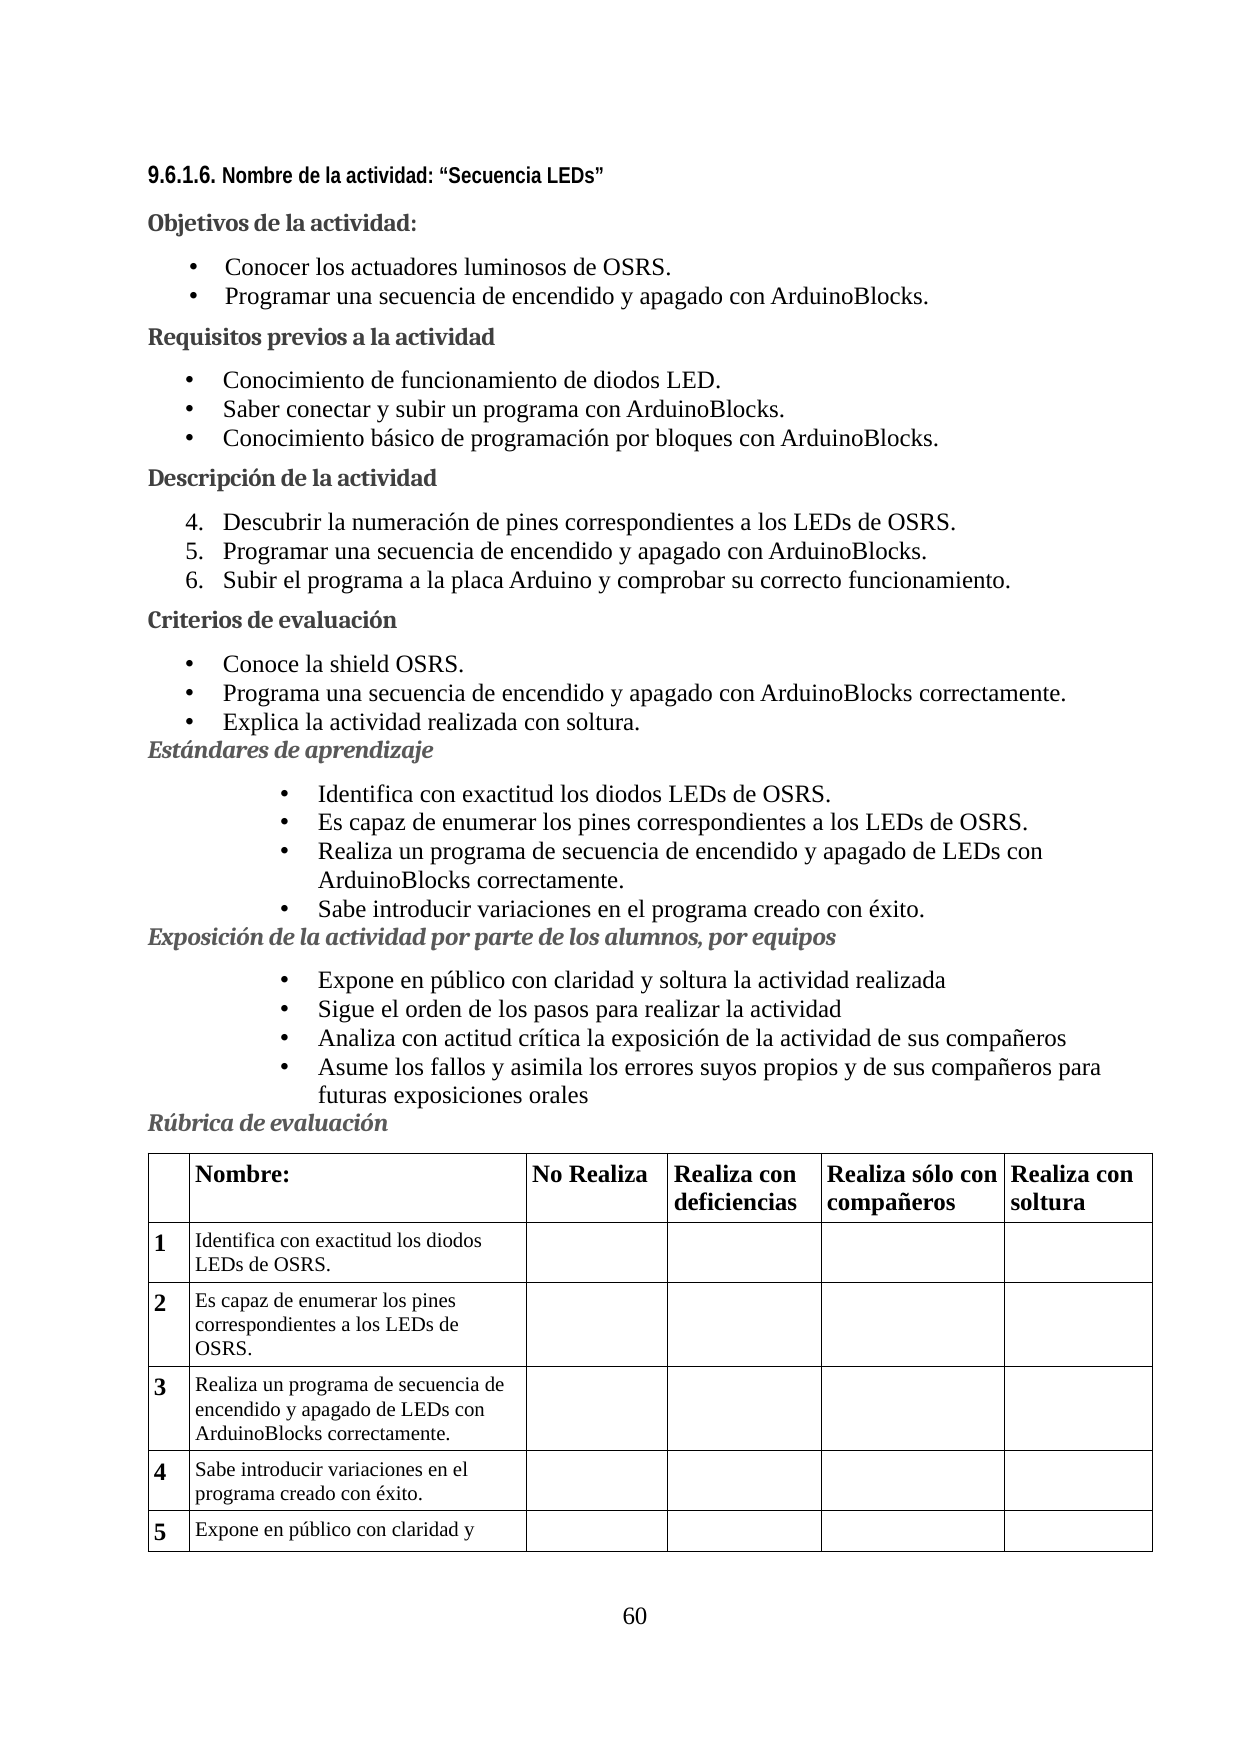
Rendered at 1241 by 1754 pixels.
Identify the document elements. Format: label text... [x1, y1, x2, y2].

subtitle Exposición de la actividad por parte de los alumnos, por equipos [148, 922, 1122, 951]
table_cell [527, 1223, 667, 1282]
list Programar una secuencia de encendido y apagado con ArduinoBlocks. [185, 536, 1122, 565]
subtitle Rúbrica de evaluación [148, 1109, 1122, 1138]
table_cell [527, 1367, 667, 1450]
table_cell [1005, 1511, 1152, 1551]
subtitle Estándares de aprendizaje [148, 736, 1122, 764]
list Conoce la shield OSRS. [185, 649, 1122, 678]
list Es capaz de enumerar los pines correspondientes a los LEDs de OSRS. [280, 807, 1122, 836]
list Programa una secuencia de encendido y apagado con ArduinoBlocks correctamente. [185, 678, 1122, 707]
table_header Realiza sólo con compañeros [822, 1154, 1004, 1222]
table_cell [668, 1283, 821, 1366]
table_cell [668, 1451, 821, 1510]
list Saber conectar y subir un programa con ArduinoBlocks. [185, 394, 1122, 423]
table_header Realiza con soltura [1005, 1154, 1152, 1222]
table_header Nombre: [190, 1154, 526, 1222]
table_cell 4 [149, 1451, 189, 1510]
table_cell [1005, 1223, 1152, 1282]
list Conocimiento básico de programación por bloques con ArduinoBlocks. [185, 423, 1122, 452]
table_cell [1005, 1451, 1152, 1510]
table_cell Es capaz de enumerar los pines correspondientes a los LEDs de OSRS. [190, 1283, 526, 1366]
list Identifica con exactitud los diodos LEDs de OSRS. [280, 779, 1122, 807]
table_cell 5 [149, 1511, 189, 1551]
table_cell [822, 1283, 1004, 1366]
list Explica la actividad realizada con soltura. [185, 707, 1122, 736]
table_cell [822, 1451, 1004, 1510]
table_header [149, 1154, 189, 1222]
table_cell 3 [149, 1367, 189, 1450]
subtitle Nombre de la actividad: “Secuencia LEDs” [148, 160, 1122, 188]
subtitle Objetivos de la actividad: [148, 209, 1122, 238]
list Analiza con actitud crítica la exposición de la actividad de sus compañeros [280, 1023, 1122, 1052]
list Subir el programa a la placa Arduino y comprobar su correcto funcionamiento. [185, 565, 1122, 594]
list Programar una secuencia de encendido y apagado con ArduinoBlocks. [189, 281, 1122, 310]
table_cell [527, 1283, 667, 1366]
list Expone en público con claridad y soltura la actividad realizada [280, 966, 1122, 994]
table_cell [1005, 1367, 1152, 1450]
table_cell [822, 1367, 1004, 1450]
table_cell [668, 1511, 821, 1551]
list Conocer los actuadores luminosos de OSRS. [189, 252, 1122, 281]
subtitle Criterios de evaluación [148, 606, 1122, 635]
list Sabe introducir variaciones en el programa creado con éxito. [280, 894, 1122, 922]
table_header Realiza con deficiencias [668, 1154, 821, 1222]
table_cell [668, 1367, 821, 1450]
table_cell [527, 1451, 667, 1510]
table_cell [822, 1511, 1004, 1551]
table_cell Identifica con exactitud los diodos LEDs de OSRS. [190, 1223, 526, 1282]
table_cell 1 [149, 1223, 189, 1282]
table_cell [1005, 1283, 1152, 1366]
list Conocimiento de funcionamiento de diodos LED. [185, 366, 1122, 394]
list Realiza un programa de secuencia de encendido y apagado de LEDs con ArduinoBlocks correctamente. [280, 836, 1122, 894]
table_cell Realiza un programa de secuencia de encendido y apagado de LEDs con ArduinoBlocks correctamente. [190, 1367, 526, 1450]
list Descubrir la numeración de pines correspondientes a los LEDs de OSRS. [185, 507, 1122, 536]
table_header No Realiza [527, 1154, 667, 1222]
table_cell [527, 1511, 667, 1551]
list Sigue el orden de los pasos para realizar la actividad [280, 994, 1122, 1023]
table_cell 2 [149, 1283, 189, 1366]
subtitle Descripción de la actividad [148, 464, 1122, 493]
list Asume los fallos y asimila los errores suyos propios y de sus compañeros para futuras exposiciones orales [280, 1052, 1122, 1109]
table_cell [822, 1223, 1004, 1282]
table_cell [190, 1511, 526, 1551]
table_cell Sabe introducir variaciones en el programa creado con éxito. [190, 1451, 526, 1510]
table_cell [668, 1223, 821, 1282]
subtitle Requisitos previos a la actividad [148, 322, 1122, 351]
